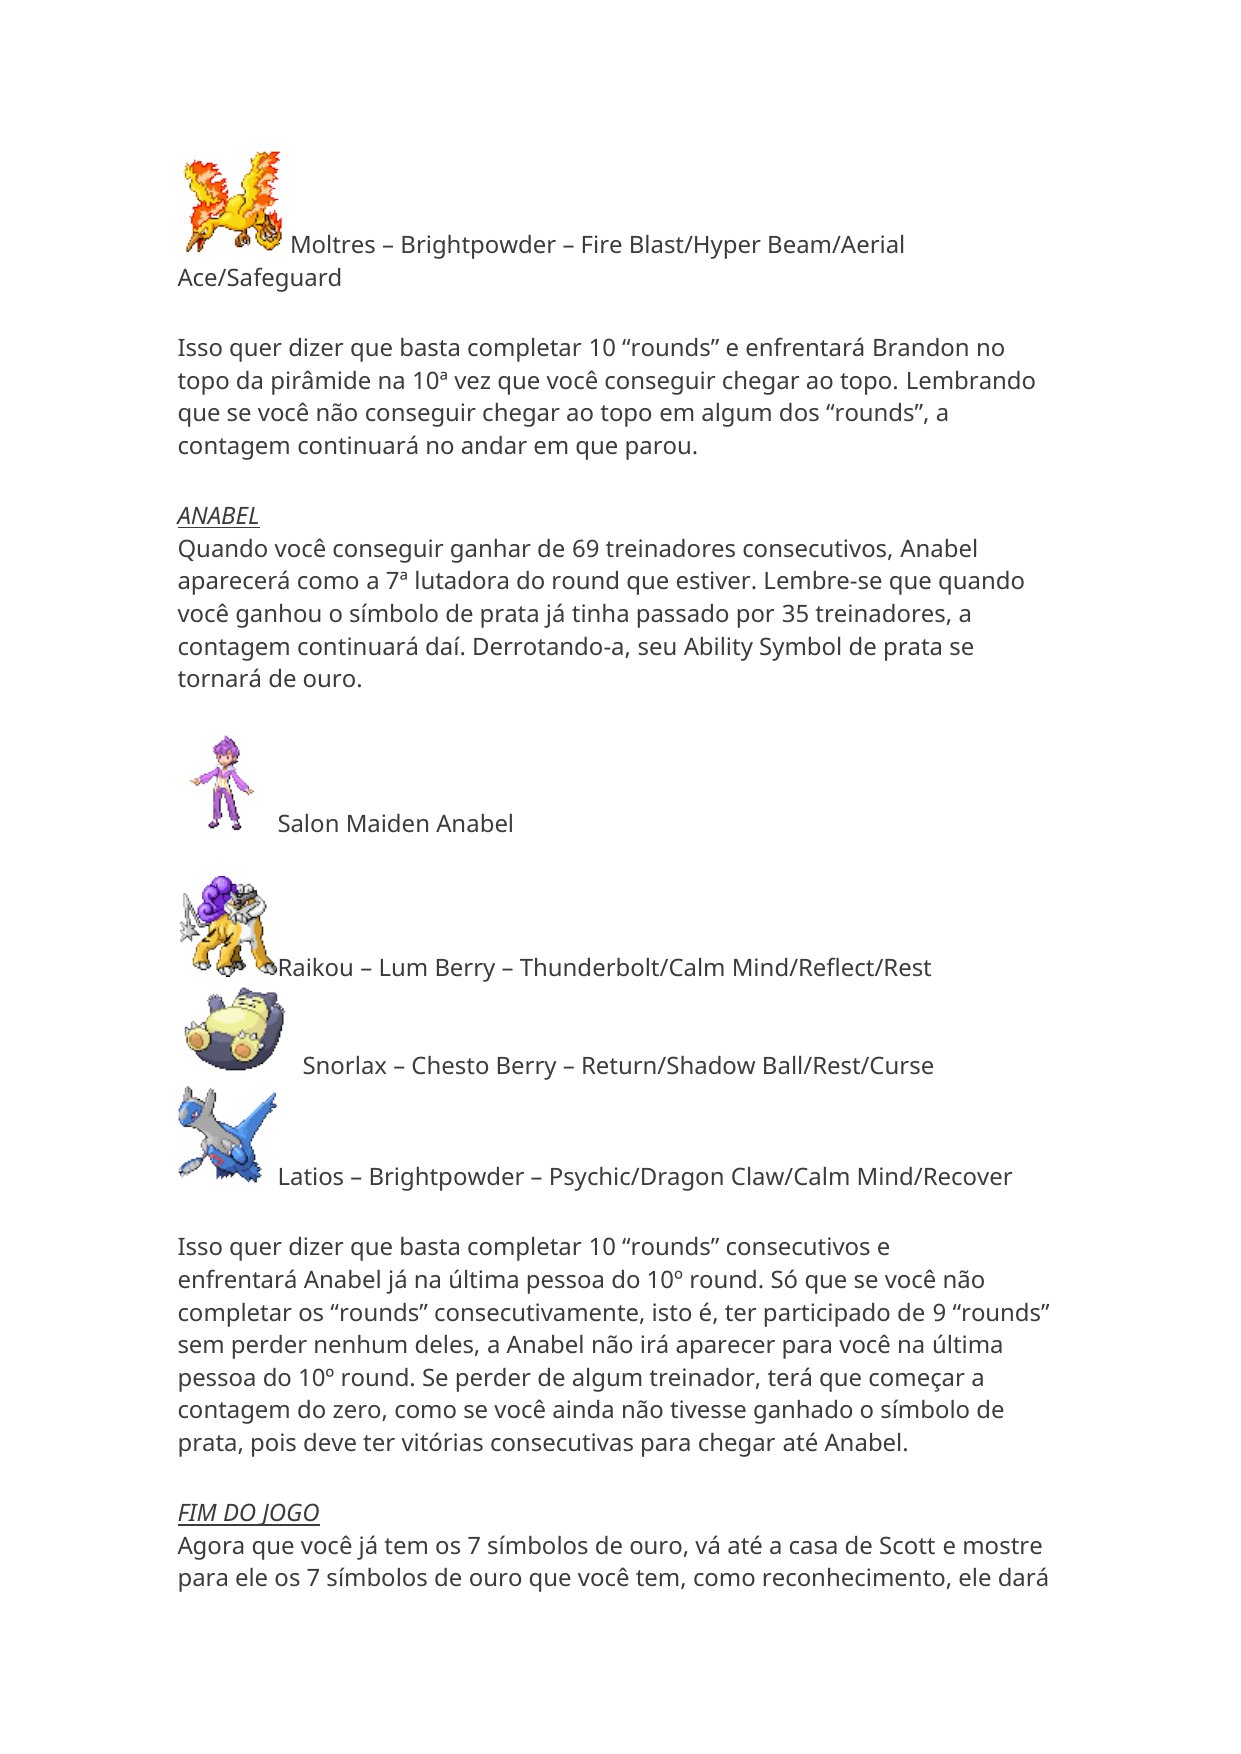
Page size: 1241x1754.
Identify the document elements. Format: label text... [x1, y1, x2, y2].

picture [177, 732, 278, 832]
text Isso quer dizer que basta completar 10 “rounds” consecutivos e enfrentará Anabel já na última pessoa do 10º round. Só que se você não completar os “rounds” consecutivamente, isto é, ter participado de 9 “rounds” sem perder nenhum deles, a Anabel não irá aparecer para você na última pessoa do 10º round. Se perder de algum treinador, terá que começar a contagem do zero, como se você ainda não tivesse ganhado o símbolo de prata, pois deve ter vitórias consecutivas para chegar até Anabel. [177, 1230, 1063, 1458]
text Salon Maiden Anabel [177, 732, 1063, 839]
text Raikou – Lum Berry – Thunderbolt/Calm Mind/Reflect/Rest Snorlax – Chesto Berry – Return/Shadow Ball/Rest/Curse Latios – Brightpowder – Psychic/Dragon Claw/Calm Mind/Recover [177, 876, 1063, 1193]
picture [177, 983, 303, 1074]
text Isso quer dizer que basta completar 10 “rounds” e enfrentará Brandon no topo da pirâmide na 10ª vez que você conseguir chegar ao topo. Lembrando que se você não conseguir chegar ao topo em algum dos “rounds”, a contagem continuará no andar em que parou. [177, 331, 1063, 461]
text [177, 148, 1063, 293]
picture [177, 147, 290, 254]
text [177, 1496, 1063, 1594]
picture [177, 1081, 278, 1186]
picture [177, 876, 278, 977]
text ANABEL Quando você conseguir ganhar de 69 treinadores consecutivos, Anabel aparecerá como a 7ª lutadora do round que estiver. Lembre-se que quando você ganhou o símbolo de prata já tinha passado por 35 treinadores, a contagem continuará daí. Derrotando-a, seu Ability Symbol de prata se tornará de ouro. [177, 499, 1063, 694]
